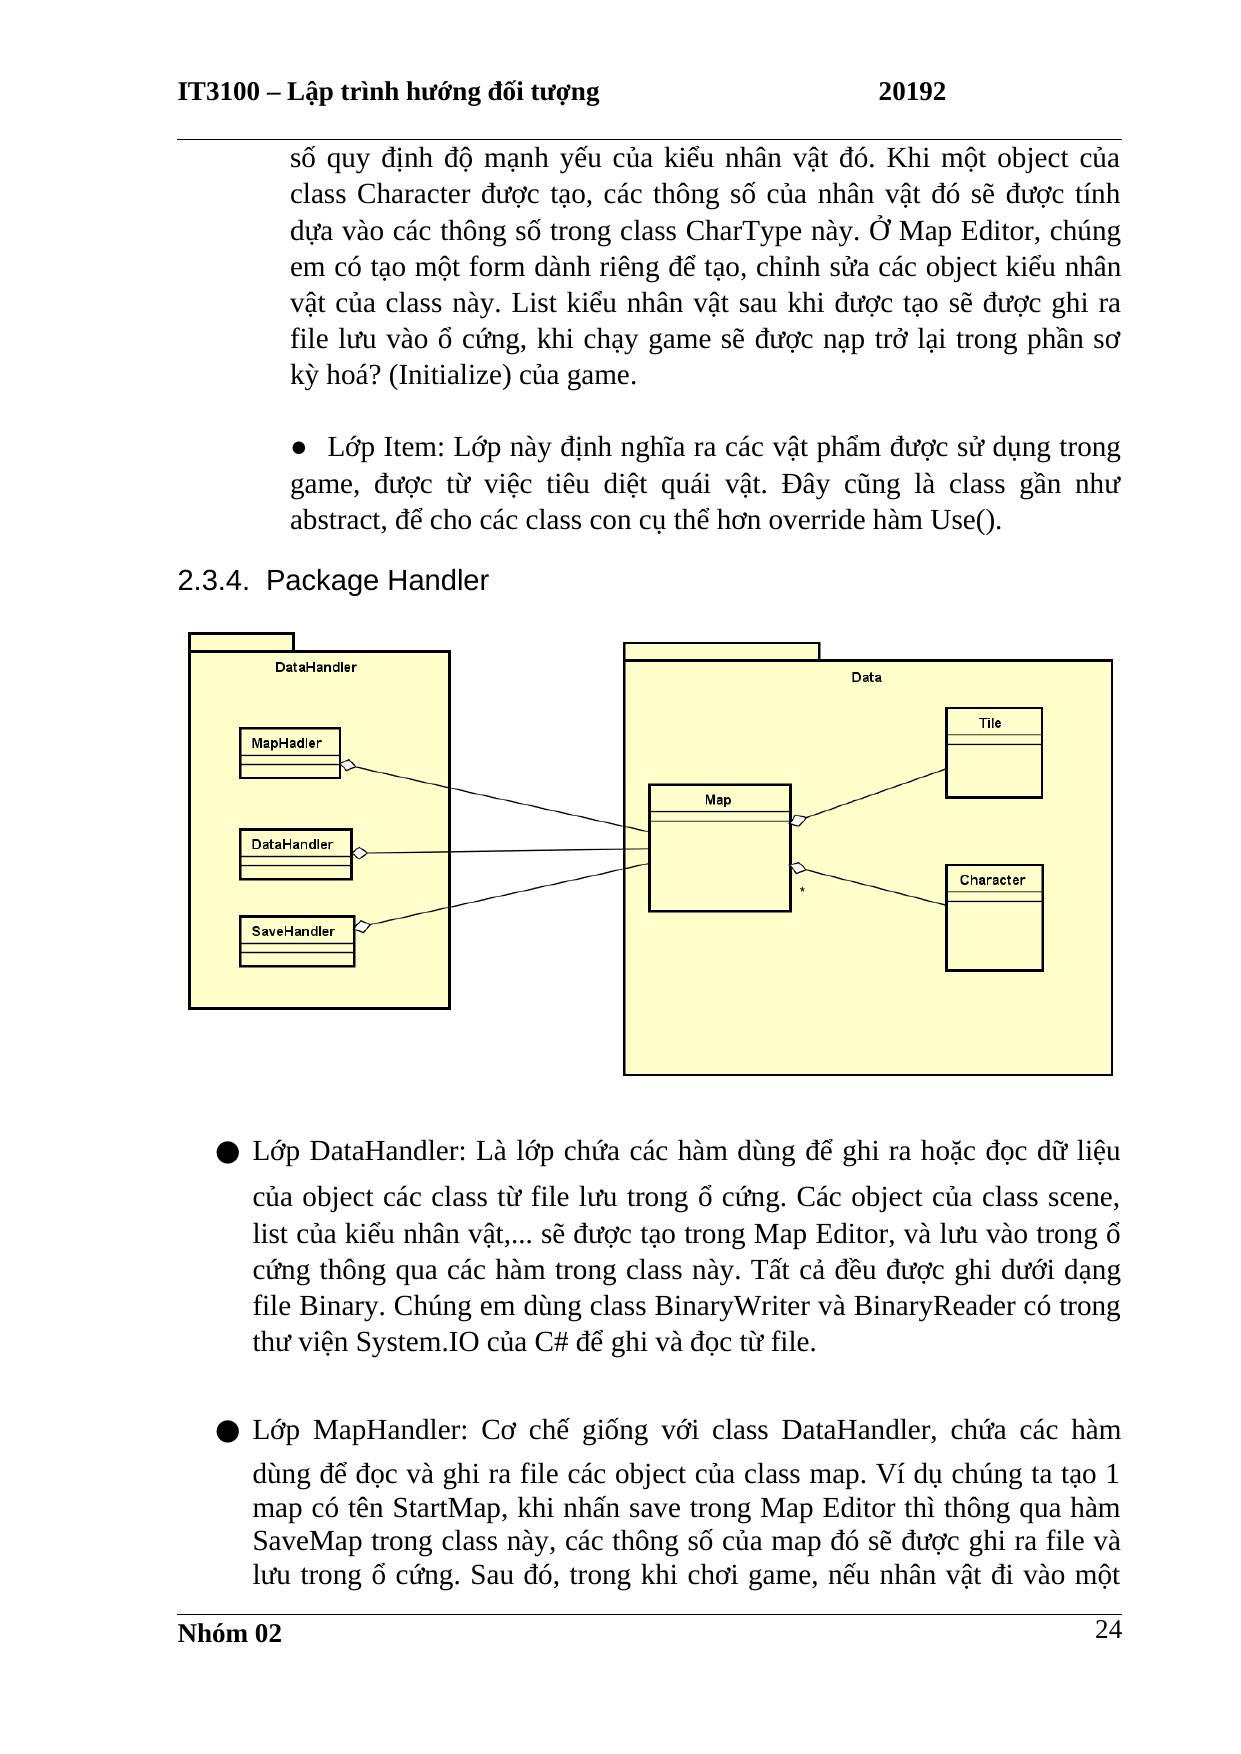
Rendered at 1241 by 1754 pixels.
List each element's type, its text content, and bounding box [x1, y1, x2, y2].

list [252, 140, 1122, 391]
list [215, 1396, 1122, 1590]
picture [177, 621, 1123, 1086]
list ● Lớp Item: Lớp này định nghĩa ra các vật phẩm được sử dụng trong game, được từ việc tiêu diệt quái vật. Đây cũng là class gần như abstract, để cho các class con cụ thể hơn override hàm Use(). [290, 429, 1122, 535]
subtitle Package Handler [177, 563, 1122, 597]
list Lớp DataHandler: Là lớp chứa các hàm dùng để ghi ra hoặc đọc dữ liệu của object các class từ file lưu trong ổ cứng. Các object của class scene, list của kiểu nhân vật,... sẽ được tạo trong Map Editor, và lưu vào trong ổ cứng thông qua các hàm trong class này. Tất cả đều được ghi dưới dạng file Binary. Chúng em dùng class BinaryWriter và BinaryReader có trong thư viện System.IO của C# để ghi và đọc từ file. [215, 1117, 1122, 1358]
